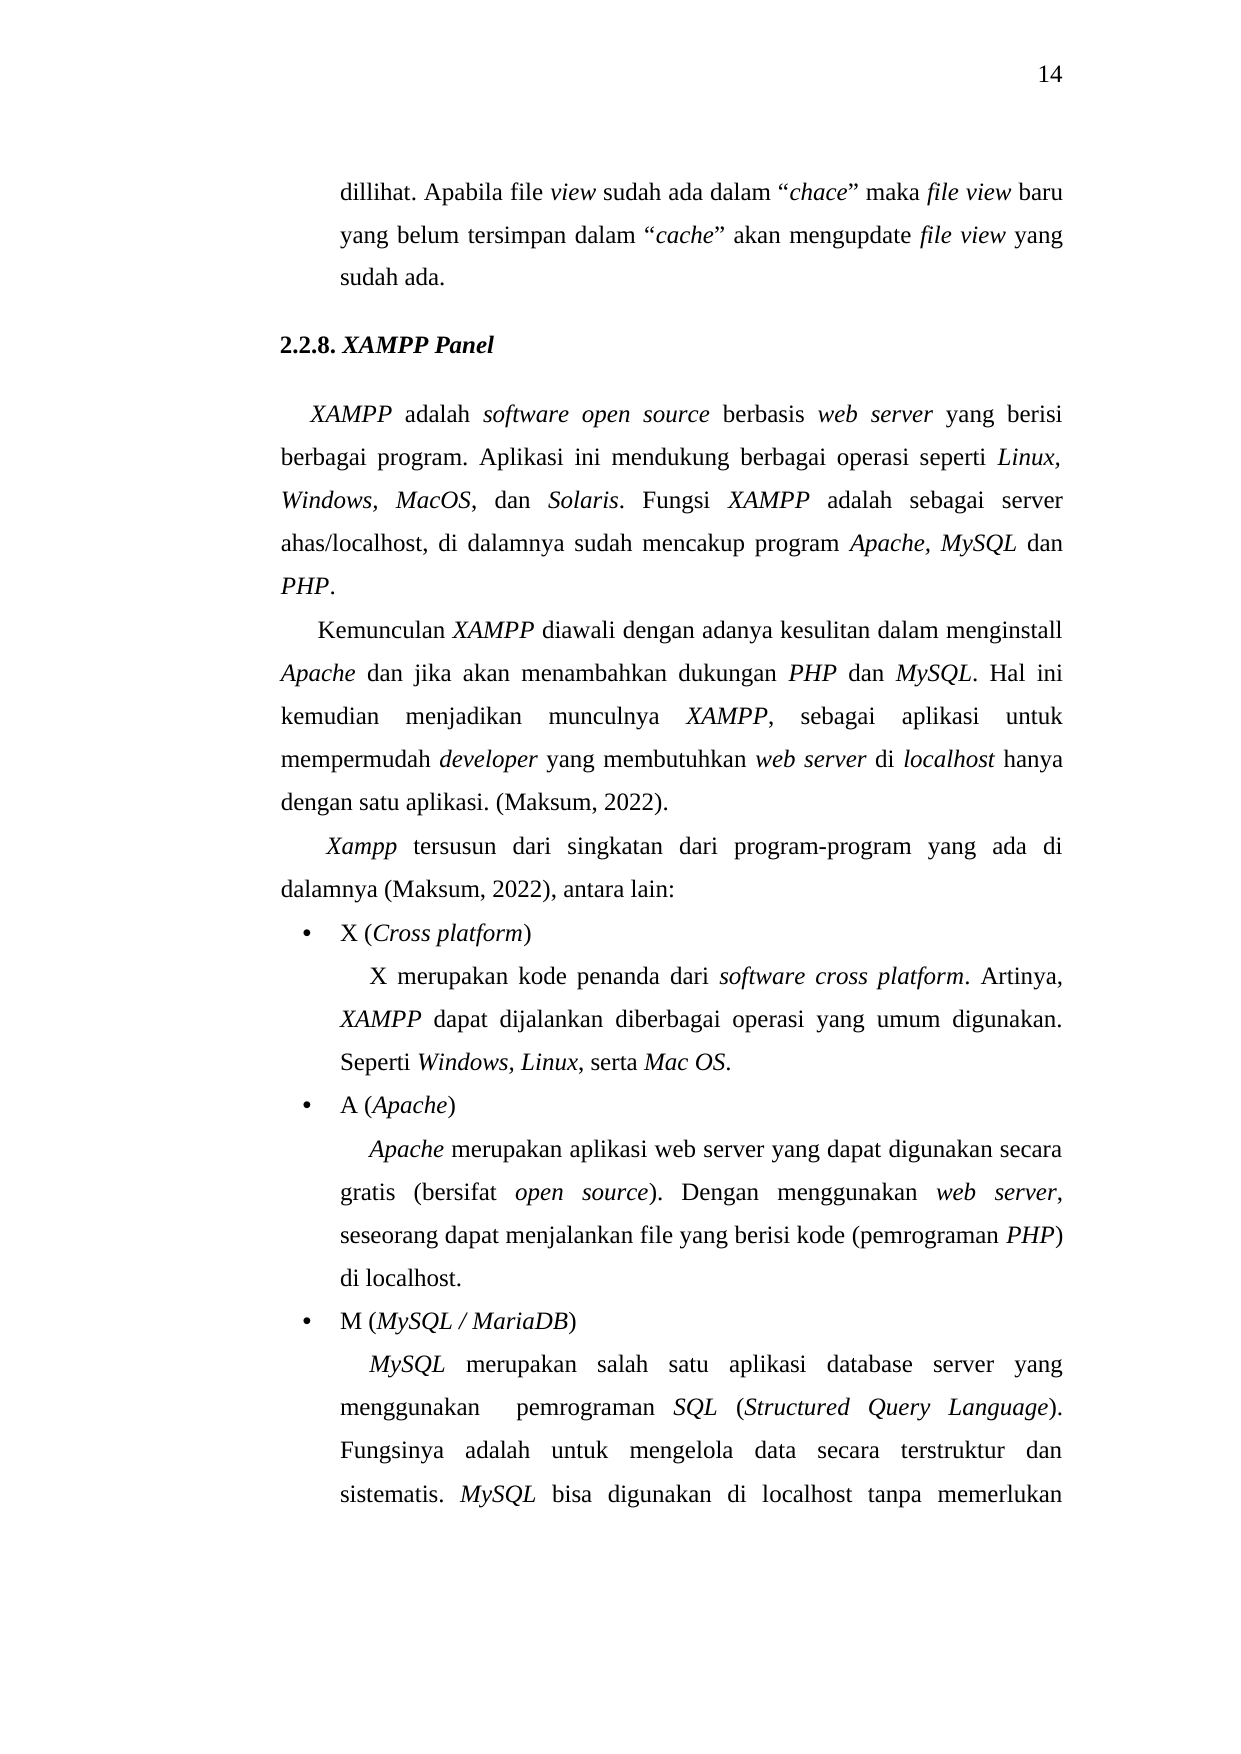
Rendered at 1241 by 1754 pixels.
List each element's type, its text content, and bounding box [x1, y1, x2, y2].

text XAMPP adalah software open source berbasis web server yang berisi berbagai program. Aplikasi ini mendukung berbagai operasi seperti Linux, Windows, MacOS, dan Solaris. Fungsi XAMPP adalah sebagai server ahas/localhost, di dalamnya sudah mencakup program Apache, MySQL dan PHP. [281, 399, 1063, 600]
text Apache merupakan aplikasi web server yang dapat digunakan secara gratis (bersifat open source). Dengan menggunakan web server, seseorang dapat menjalankan file yang berisi kode (pemrograman PHP) di localhost. [340, 1134, 1063, 1292]
text Xampp tersusun dari singkatan dari program-program yang ada di dalamnya (Maksum, 2022), antara lain: [281, 831, 1063, 903]
text X merupakan kode penanda dari software cross platform. Artinya, XAMPP dapat dijalankan diberbagai operasi yang umum digunakan. Seperti Windows, Linux, serta Mac OS. [340, 961, 1063, 1076]
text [340, 177, 1063, 291]
subtitle 2.2.8. XAMPP Panel [279, 330, 1052, 358]
list X (Cross platform) [302, 918, 1063, 947]
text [340, 1349, 1063, 1507]
list A (Apache) [302, 1090, 1063, 1119]
text Kemunculan XAMPP diawali dengan adanya kesulitan dalam menginstall Apache dan jika akan menambahkan dukungan PHP dan MySQL. Hal ini kemudian menjadikan munculnya XAMPP, sebagai aplikasi untuk mempermudah developer yang membutuhkan web server di localhost hanya dengan satu aplikasi. (Maksum, 2022). [281, 615, 1063, 816]
list M (MySQL / MariaDB) [302, 1306, 1063, 1335]
